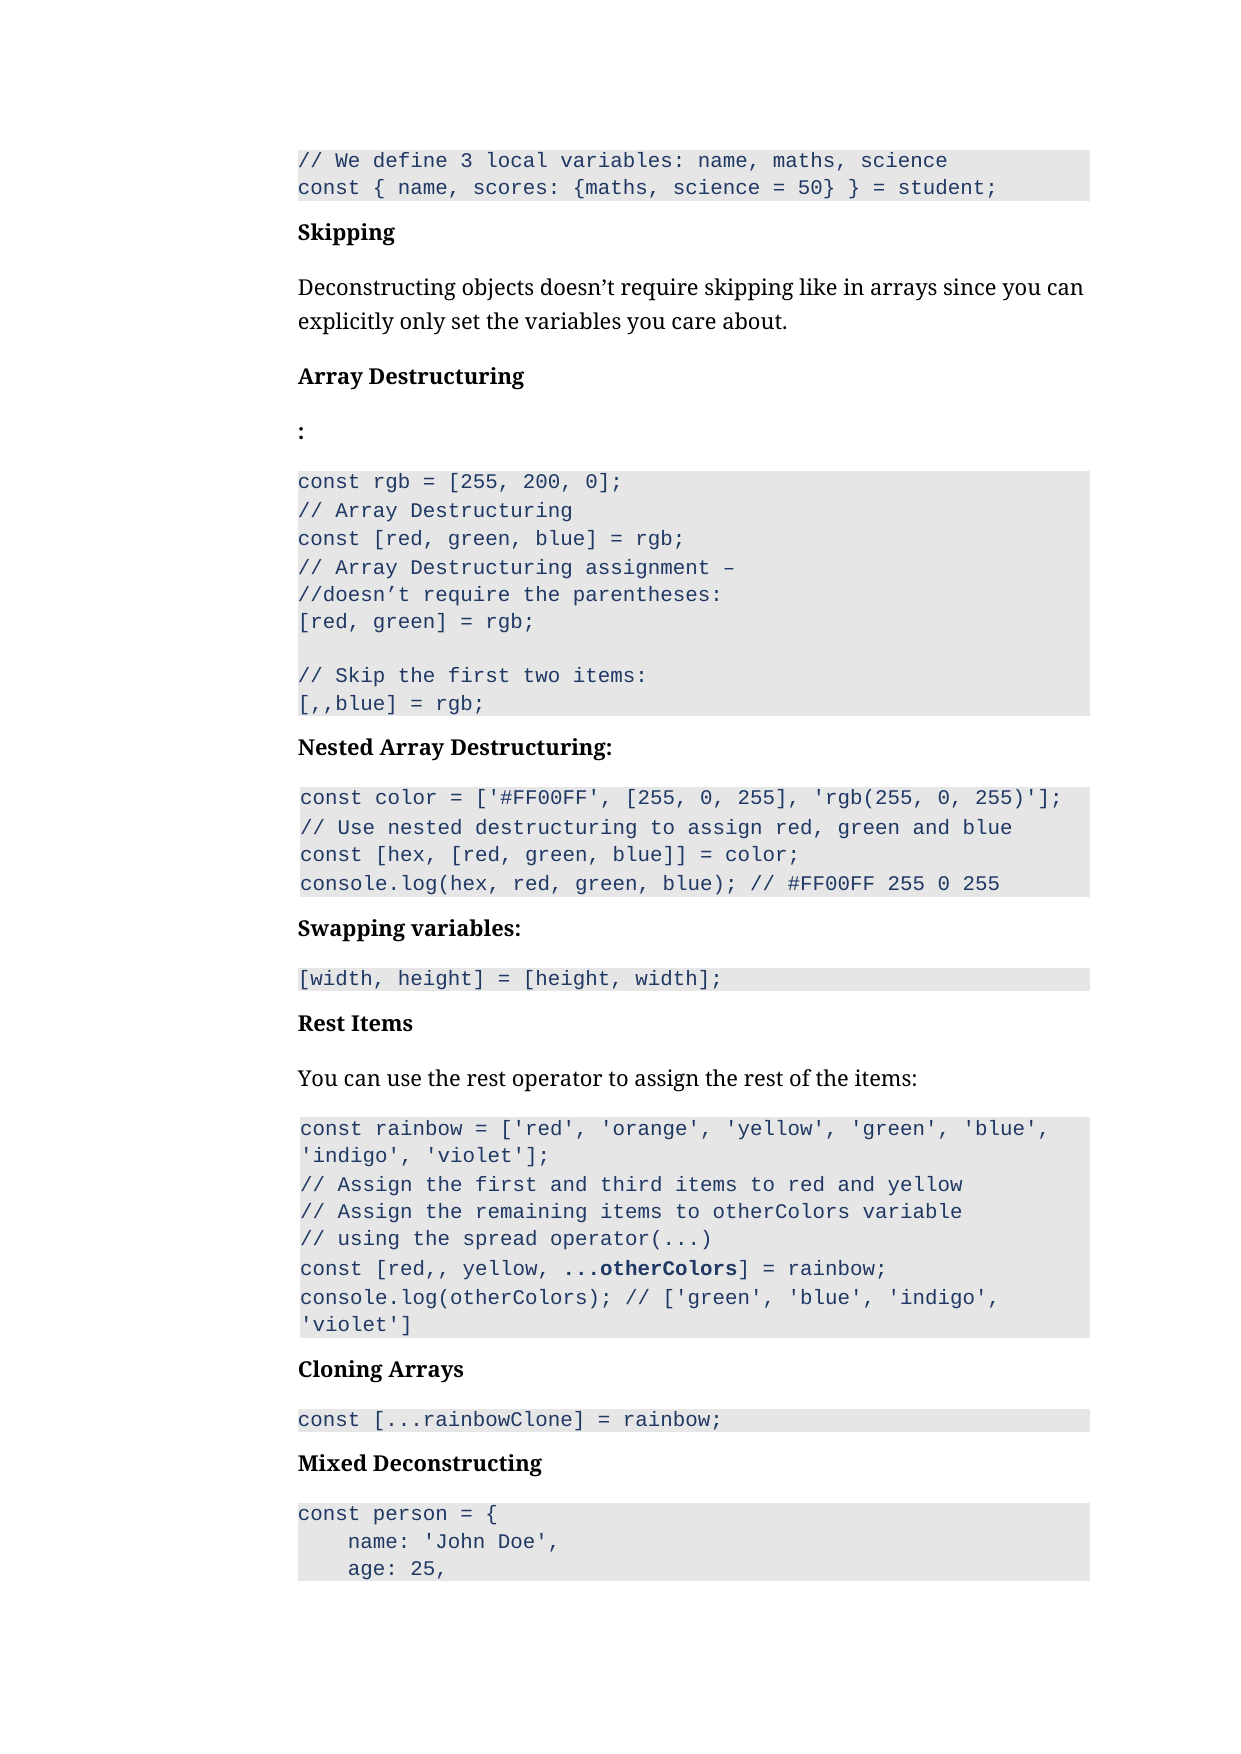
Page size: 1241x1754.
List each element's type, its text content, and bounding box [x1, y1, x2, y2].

text Array Destructuring [298, 361, 1090, 391]
text // We define 3 local variables: name, maths, science const { name, scores: {maths, science = 50} } = student; [298, 150, 1090, 201]
text Skipping [298, 217, 1090, 247]
text // Assign the first and third items to red and yellow // Assign the remaining items to otherColors variable // using the spread operator(...) [300, 1174, 1090, 1252]
text const rgb = [255, 200, 0]; [298, 471, 1090, 495]
text // Array Destructuring const [red, green, blue] = rgb; [298, 500, 1090, 551]
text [298, 1503, 1090, 1581]
text const color = ['#FF00FF', [255, 0, 255], 'rgb(255, 0, 255)']; [300, 787, 1090, 811]
text console.log(otherColors); // ['green', 'blue', 'indigo', 'violet'] [300, 1287, 1090, 1338]
text You can use the rest operator to assign the rest of the items: [298, 1062, 1090, 1092]
text const rainbow = ['red', 'orange', 'yellow', 'green', 'blue', 'indigo', 'violet']; [300, 1117, 1090, 1168]
text console.log(hex, red, green, blue); // #FF00FF 255 0 255 [300, 873, 1090, 897]
text Rest Items [298, 1007, 1090, 1037]
text Swapping variables: [298, 913, 1090, 943]
text [width, height] = [height, width]; [298, 968, 1090, 991]
text Mixed Deconstructing [298, 1448, 1090, 1478]
text : [298, 416, 1090, 446]
text const [red,, yellow, ...otherColors] = rainbow; [300, 1258, 1090, 1281]
text Deconstructing objects doesn’t require skipping like in arrays since you can explicitly only set the variables you care about. [298, 272, 1090, 336]
text // Use nested destructuring to assign red, green and blue const [hex, [red, green, blue]] = color; [300, 817, 1090, 867]
text Nested Array Destructuring: [298, 732, 1090, 762]
text const [...rainbowClone] = rainbow; [298, 1409, 1090, 1432]
text Cloning Arrays [298, 1354, 1090, 1383]
text // Array Destructuring assignment – //doesn’t require the parentheses: [red, green] = rgb; // Skip the first two items: [,,blue] = rgb; [298, 557, 1090, 716]
